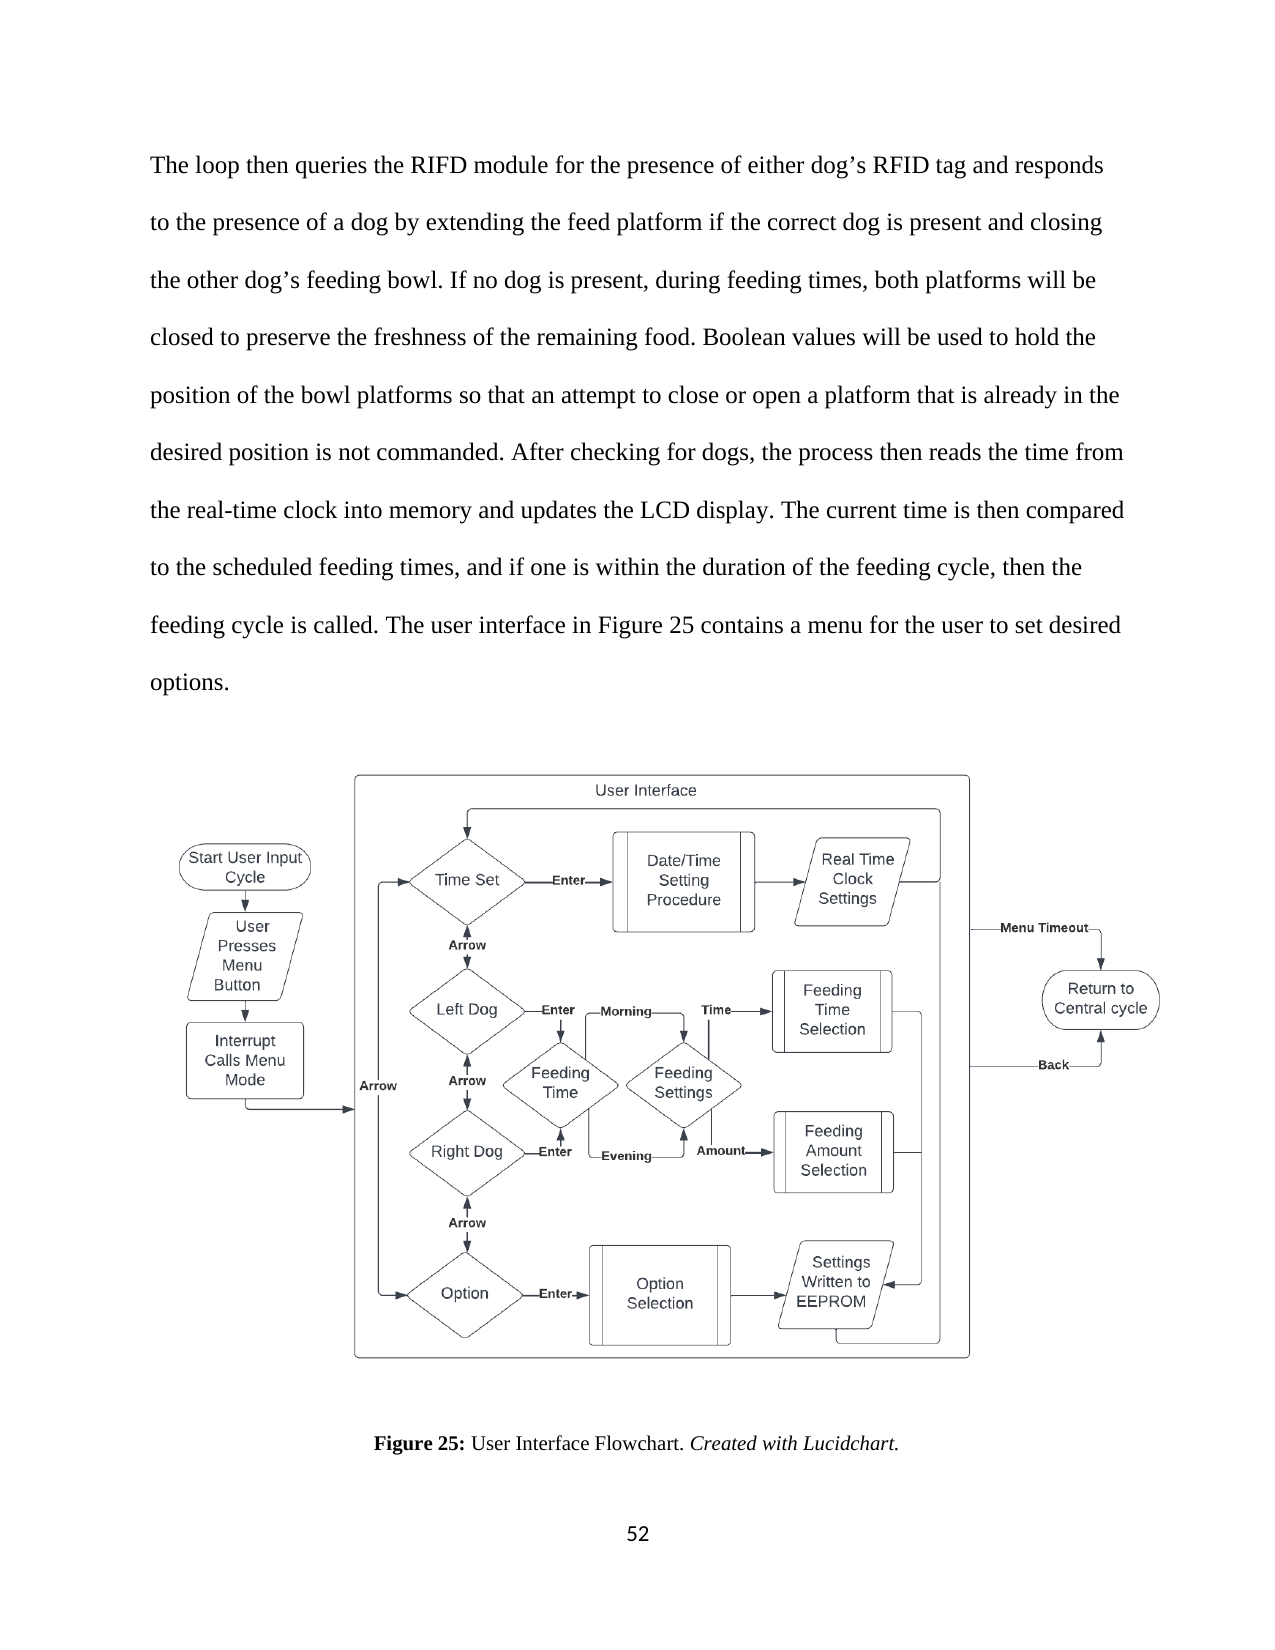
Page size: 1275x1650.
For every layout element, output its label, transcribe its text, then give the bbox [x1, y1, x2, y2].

picture [150, 741, 1189, 1387]
text The loop then queries the RIFD module for the presence of either dog’s RFID tag and responds to the presence of a dog by extending the feed platform if the correct dog is present and closing the other dog’s feeding bowl. If no dog is present, during feeding times, both platforms will be closed to preserve the freshness of the remaining food. Boolean values will be used to hold the position of the bowl platforms so that an attempt to close or open a platform that is already in the desired position is not commanded. After checking for dogs, the process then reads the time from the real-time clock into memory and updates the LCD display. The current time is then compared to the scheduled feeding times, and if one is within the duration of the feeding cycle, then the feeding cycle is called. The user interface in Figure 25 contains a menu for the user to set desired options. [150, 150, 1125, 696]
text Figure 25: User Interface Flowchart. Created with Lucidchart. [150, 1431, 1125, 1455]
